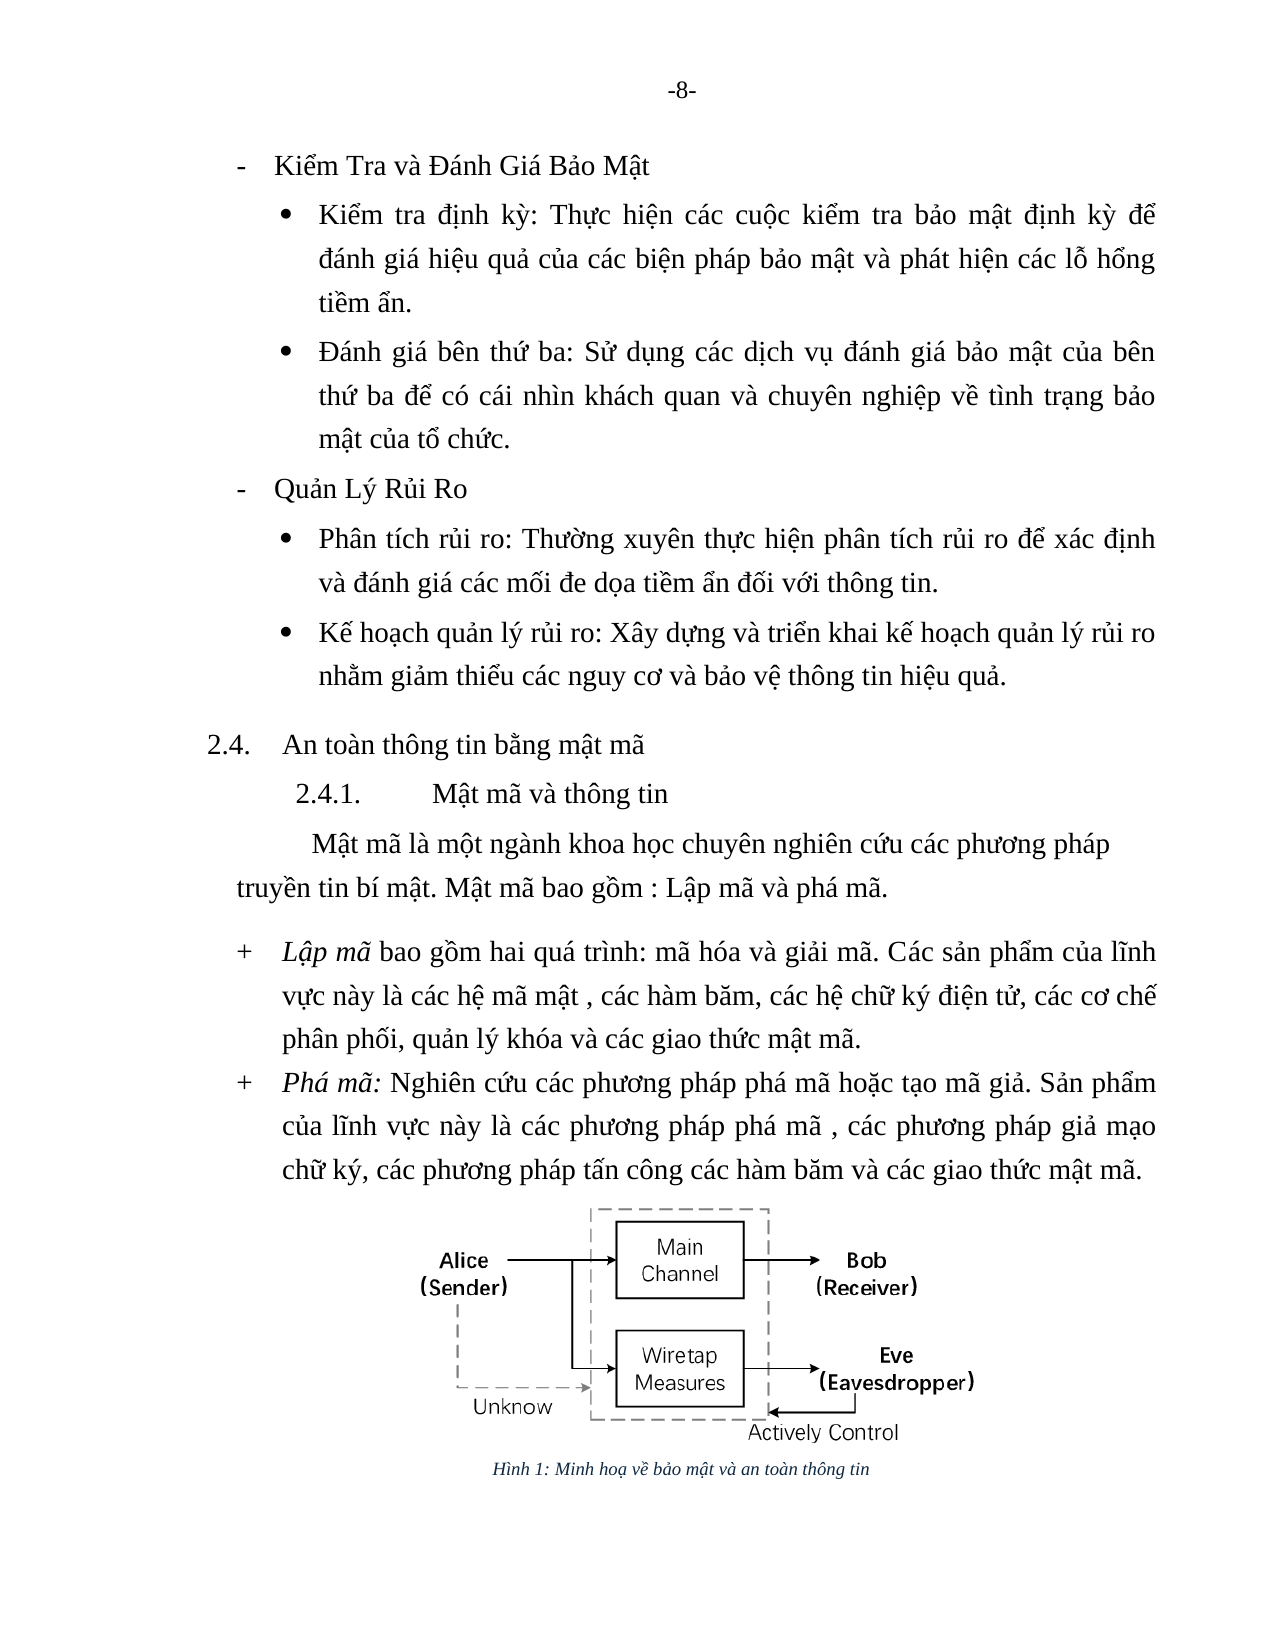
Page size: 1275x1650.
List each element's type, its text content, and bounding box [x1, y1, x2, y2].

text Hình 1: Minh hoạ về bảo mật và an toàn thông tin [207, 1458, 1157, 1480]
subtitle An toàn thông tin bằng mật mã [207, 727, 1157, 760]
list Phân tích rủi ro: Thường xuyên thực hiện phân tích rủi ro để xác định và đánh giá các mối đe dọa tiềm ẩn đối với thông tin. [281, 521, 1157, 598]
list Mật mã và thông tin [295, 777, 1157, 810]
list Phá mã: Nghiên cứu các phương pháp phá mã hoặc tạo mã giả. Sản phẩm của lĩnh vực này là các phương pháp phá mã , các phương pháp giả mạo chữ ký, các phương pháp tấn công các hàm băm và các giao thức mật mã. [244, 1065, 1157, 1186]
list Quản Lý Rủi Ro [236, 471, 1157, 505]
picture [415, 1201, 978, 1443]
text Mật mã là một ngành khoa học chuyên nghiên cứu các phương pháp truyền tin bí mật. Mật mã bao gồm : Lập mã và phá mã. [236, 826, 1157, 903]
list Kiểm tra định kỳ: Thực hiện các cuộc kiểm tra bảo mật định kỳ để đánh giá hiệu quả của các biện pháp bảo mật và phát hiện các lỗ hổng tiềm ẩn. [281, 197, 1157, 318]
list Lập mã bao gồm hai quá trình: mã hóa và giải mã. Các sản phẩm của lĩnh vực này là các hệ mã mật , các hàm băm, các hệ chữ ký điện tử, các cơ chế phân phối, quản lý khóa và các giao thức mật mã. [244, 934, 1157, 1055]
list Đánh giá bên thứ ba: Sử dụng các dịch vụ đánh giá bảo mật của bên thứ ba để có cái nhìn khách quan và chuyên nghiệp về tình trạng bảo mật của tổ chức. [281, 334, 1157, 455]
list Kế hoạch quản lý rủi ro: Xây dựng và triển khai kế hoạch quản lý rủi ro nhằm giảm thiểu các nguy cơ và bảo vệ thông tin hiệu quả. [281, 615, 1157, 692]
list Kiểm Tra và Đánh Giá Bảo Mật [236, 148, 1157, 181]
